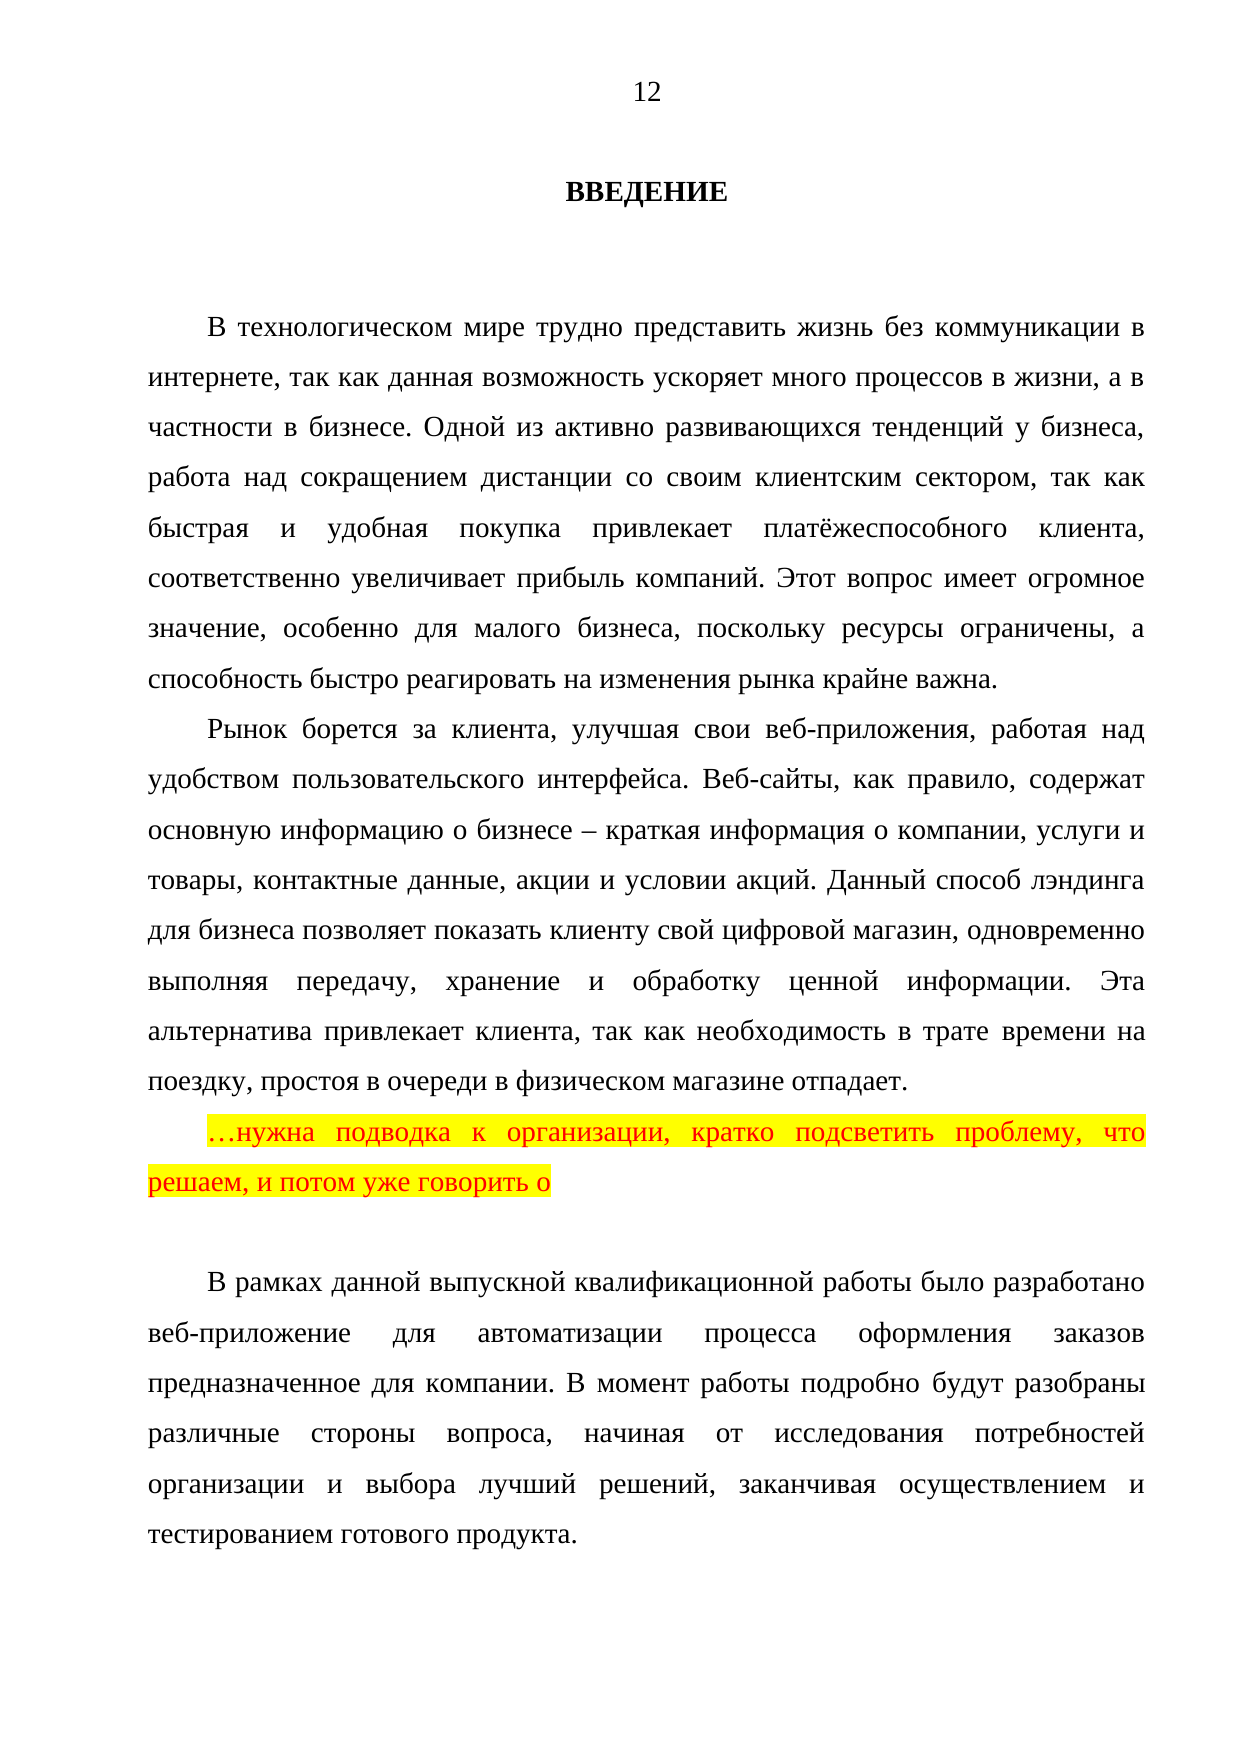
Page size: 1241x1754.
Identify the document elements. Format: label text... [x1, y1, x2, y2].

text В технологическом мире трудно представить жизнь без коммуникации в интернете, так как данная возможность ускоряет много процессов в жизни, а в частности в бизнесе. Одной из активно развивающихся тенденций у бизнеса, работа над сокращением дистанции со своим клиентским сектором, так как быстрая и удобная покупка привлекает платёжеспособного клиента, соответственно увеличивает прибыль компаний. Этот вопрос имеет огромное значение, особенно для малого бизнеса, поскольку ресурсы ограничены, а способность быстро реагировать на изменения рынка крайне важна. [148, 309, 1146, 694]
text В рамках данной выпускной квалификационной работы было разработано веб-приложение для автоматизации процесса оформления заказов предназначенное для компании. В момент работы подробно будут разобраны различные стороны вопроса, начиная от исследования потребностей организации и выбора лучший решений, заканчивая осуществлением и тестированием готового продукта. [148, 1264, 1146, 1550]
subtitle ВВЕДЕНИЕ [148, 174, 1146, 208]
text Рынок борется за клиента, улучшая свои веб-приложения, работая над удобством пользовательского интерфейса. Веб-сайты, как правило, содержат основную информацию о бизнесе – краткая информация о компании, услуги и товары, контактные данные, акции и условии акций. Данный способ лэндинга для бизнеса позволяет показать клиенту свой цифровой магазин, одновременно выполняя передачу, хранение и обработку ценной информации. Эта альтернатива привлекает клиента, так как необходимость в трате времени на поездку, простоя в очереди в физическом магазине отпадает. [148, 711, 1146, 1097]
text …нужна подводка к организации, кратко подсветить проблему, что решаем, и потом уже говорить о [148, 1114, 1146, 1197]
